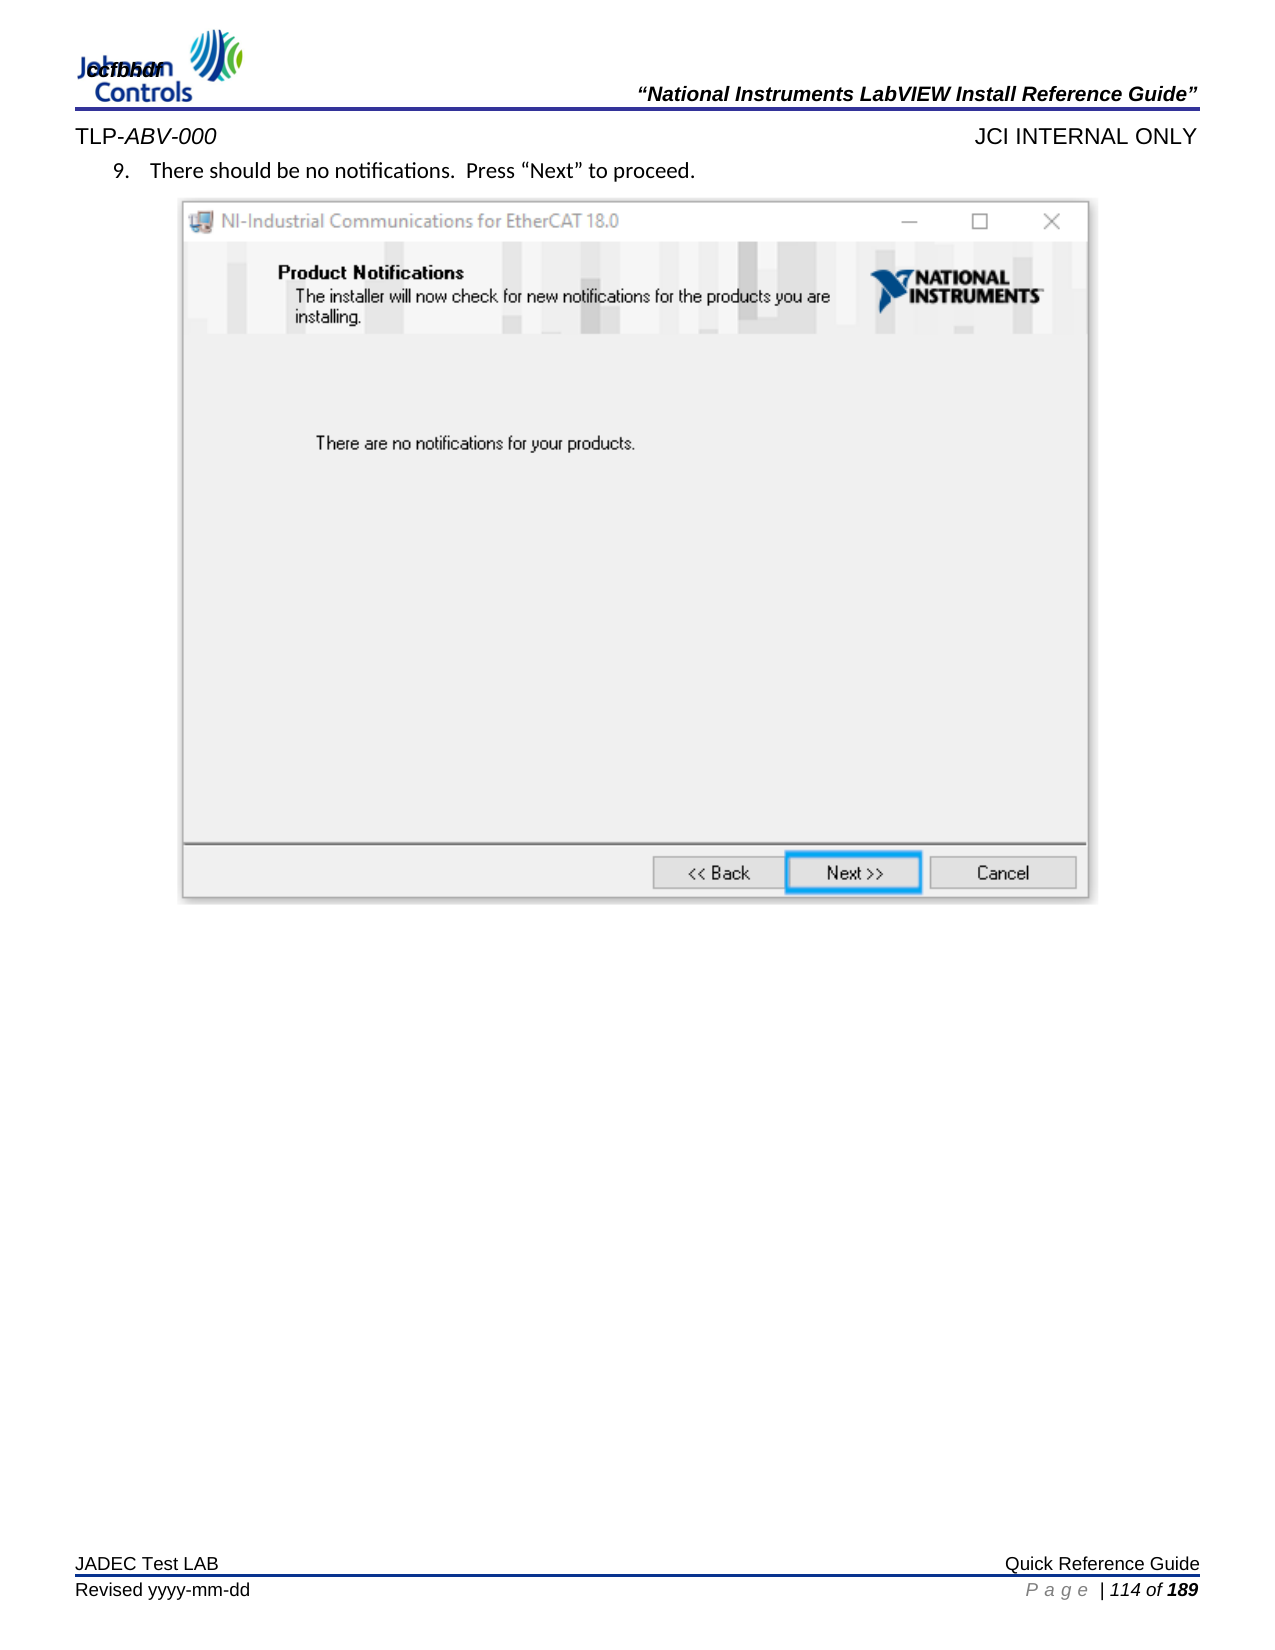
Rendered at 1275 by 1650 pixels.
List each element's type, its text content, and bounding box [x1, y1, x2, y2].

picture [176, 195, 1099, 908]
list There should be no notifications. Press “Next” to proceed. [112, 156, 1200, 184]
picture [76, 26, 246, 105]
